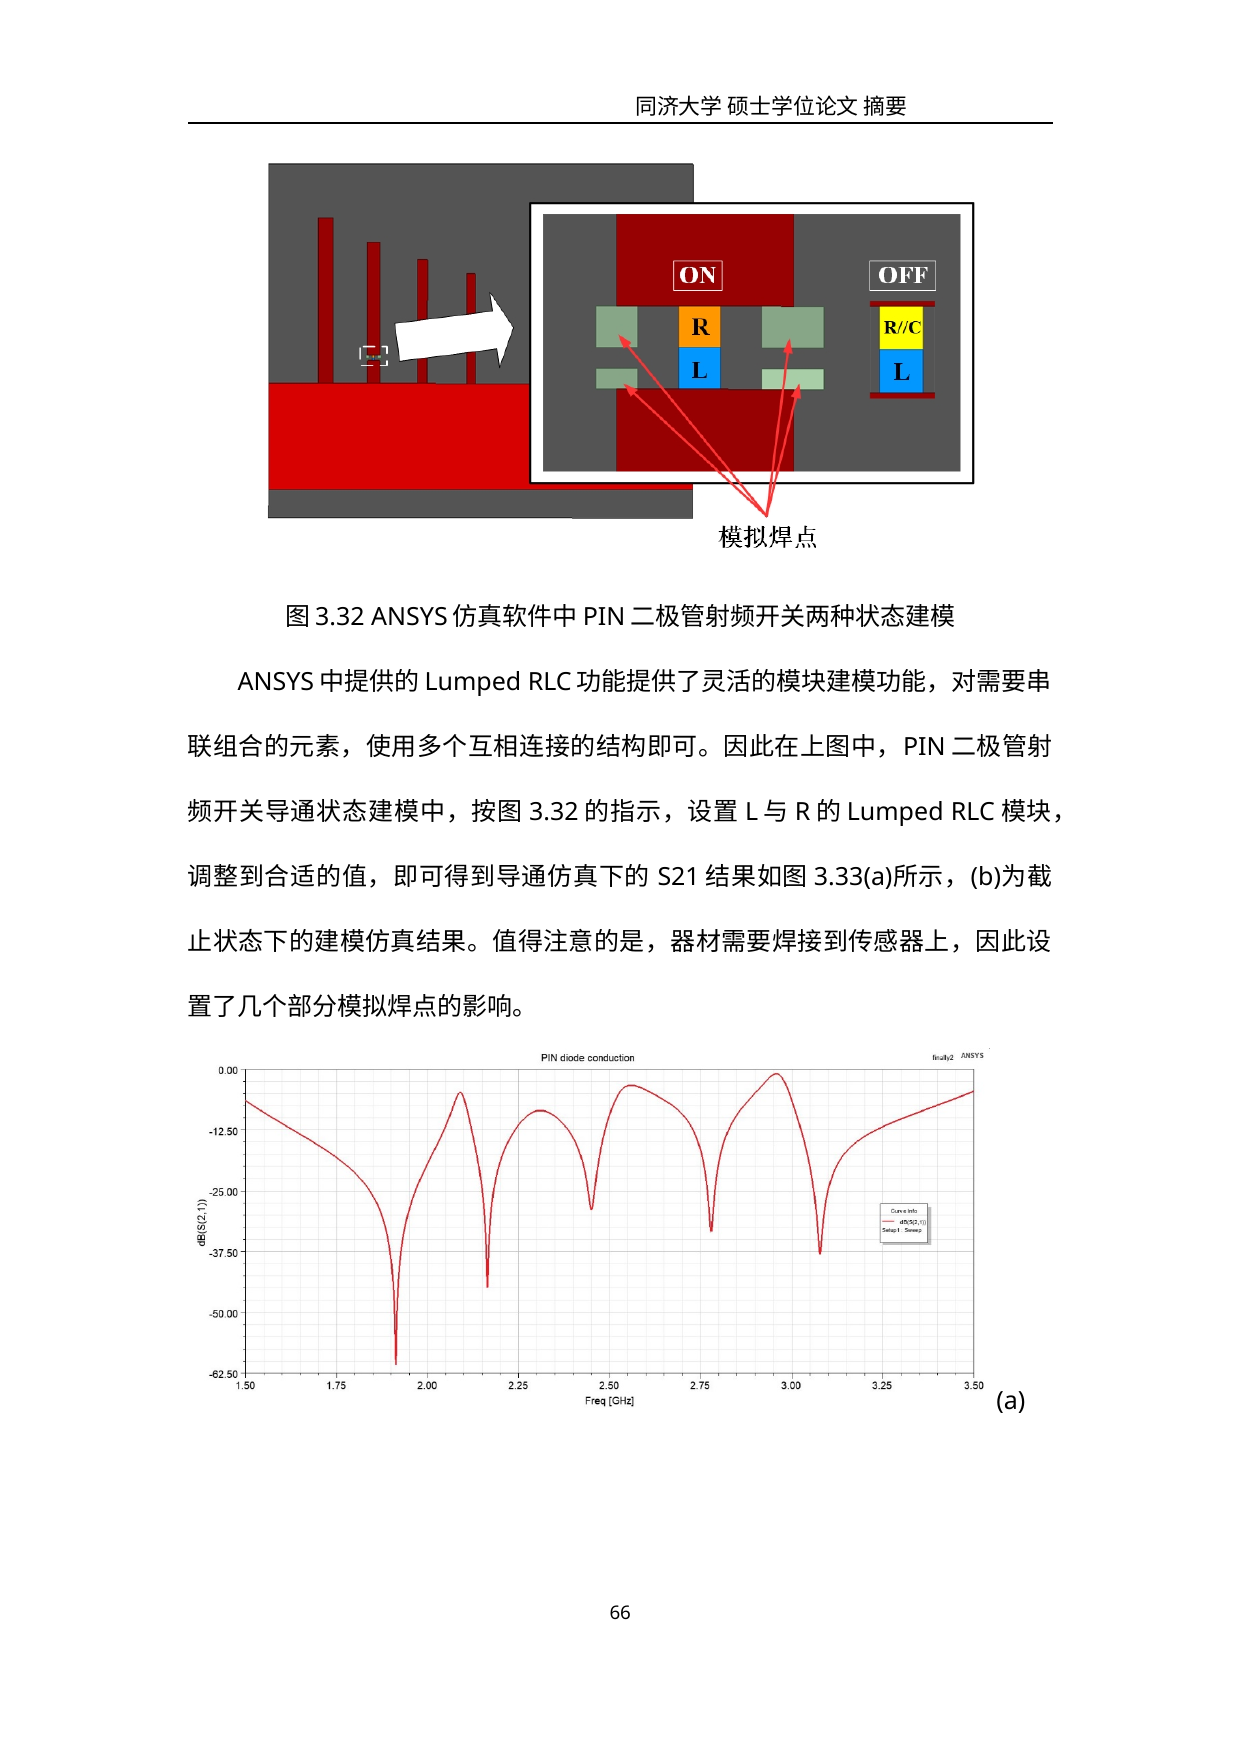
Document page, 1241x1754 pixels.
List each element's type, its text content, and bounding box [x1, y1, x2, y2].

text ANSYS中提供的Lumped RLC功能提供了灵活的模块建模功能，对需要串联组合的元素，使用多个互相连接的结构即可。因此在上图中，PIN二极管射频开关导通状态建模中，按图3.32的指示，设置L与R的Lumped RLC模块，调整到合适的值，即可得到导通仿真下的S21结果如图3.33(a)所示，(b)为截止状态下的建模仿真结果。值得注意的是，器材需要焊接到传感器上，因此设置了几个部分模拟焊点的影响。 [187, 647, 1053, 1037]
text 图3.32 ANSYS仿真软件中PIN二极管射频开关两种状态建模 [187, 582, 1053, 647]
picture [187, 1048, 990, 1409]
picture [265, 159, 975, 562]
